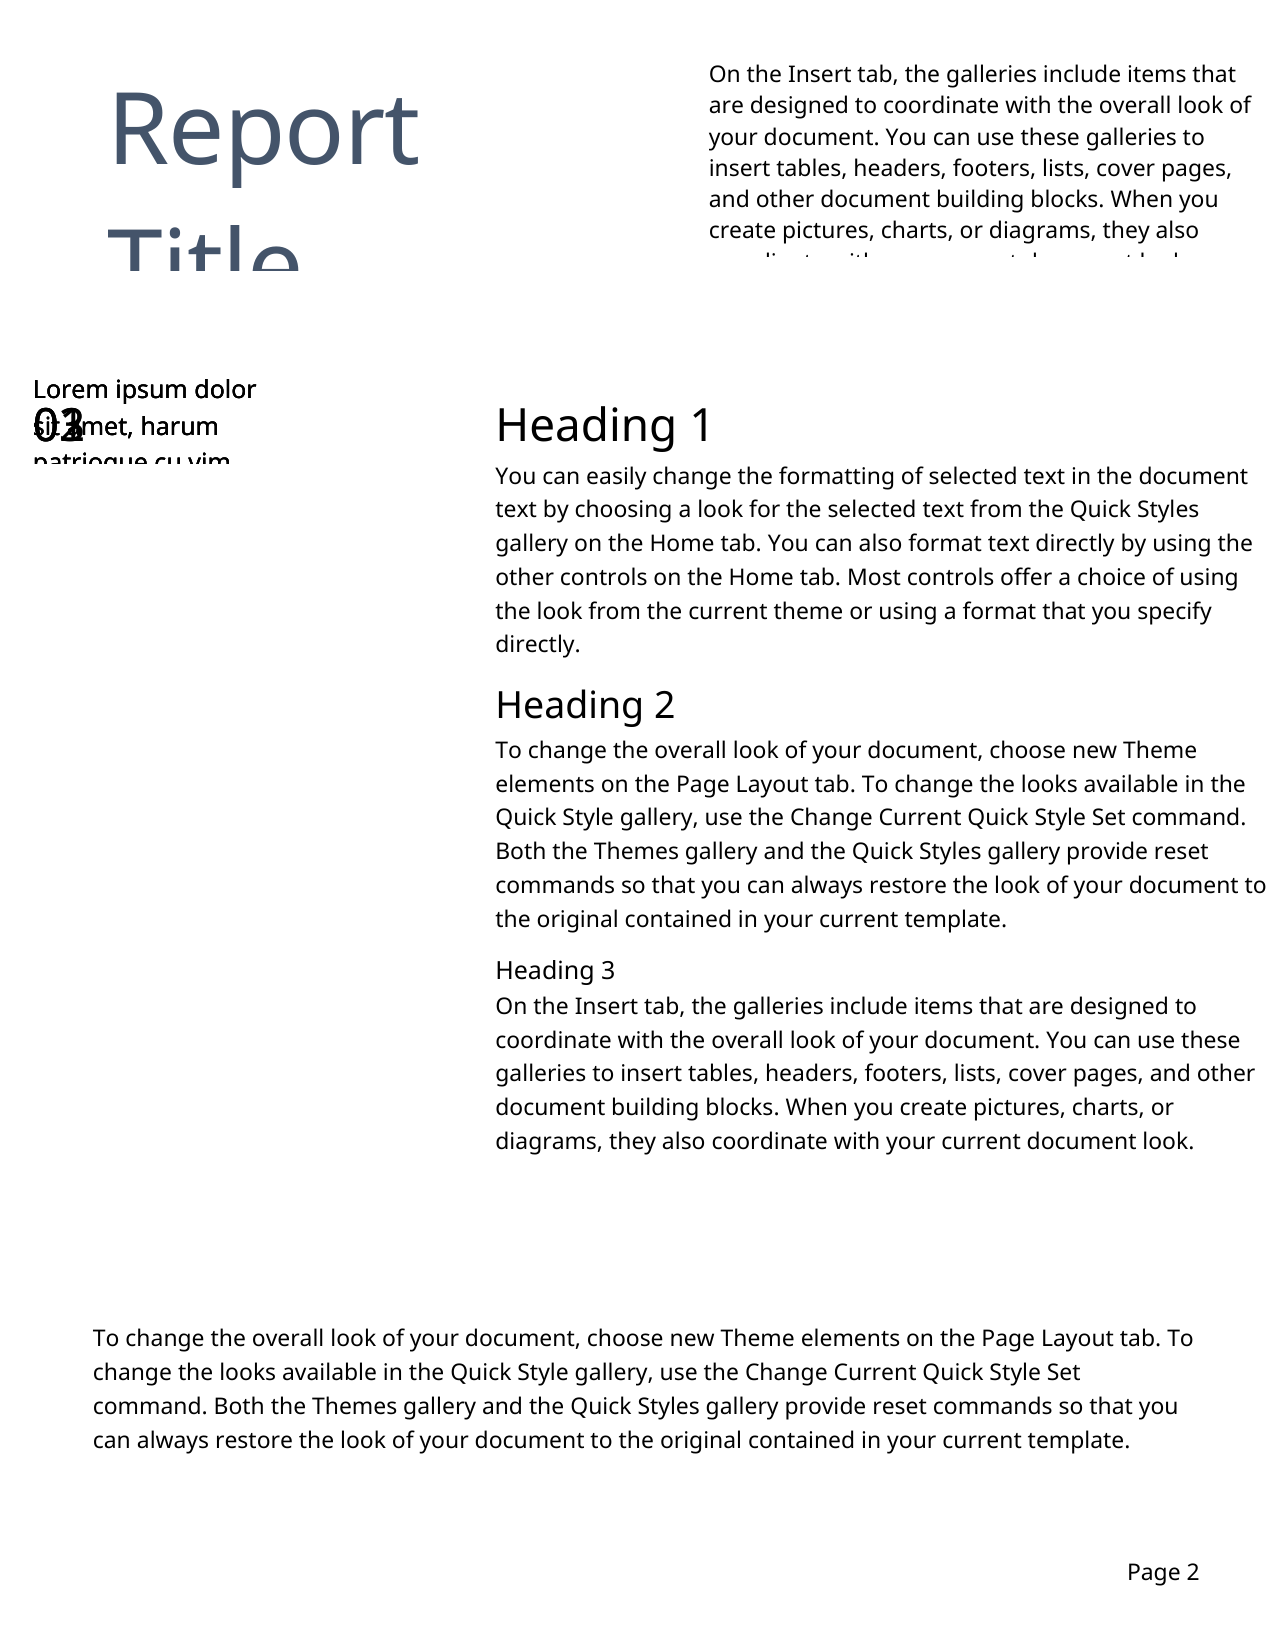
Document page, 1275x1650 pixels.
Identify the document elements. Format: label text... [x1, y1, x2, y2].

table_header [681, 50, 1274, 359]
table_cell [6, 360, 468, 1256]
table_header [6, 50, 681, 360]
table_cell Page 2 [6, 1540, 1274, 1606]
table_cell To change the overall look of your document, choose new Theme elements on the Page Layout tab. To change the looks available in the Quick Style gallery, use the Change Current Quick Style Set command. Both the Themes gallery and the Quick Styles gallery provide reset commands so that you can always restore the look of your document to the original contained in your current template. [6, 1256, 1274, 1540]
table_cell [468, 360, 1274, 1256]
